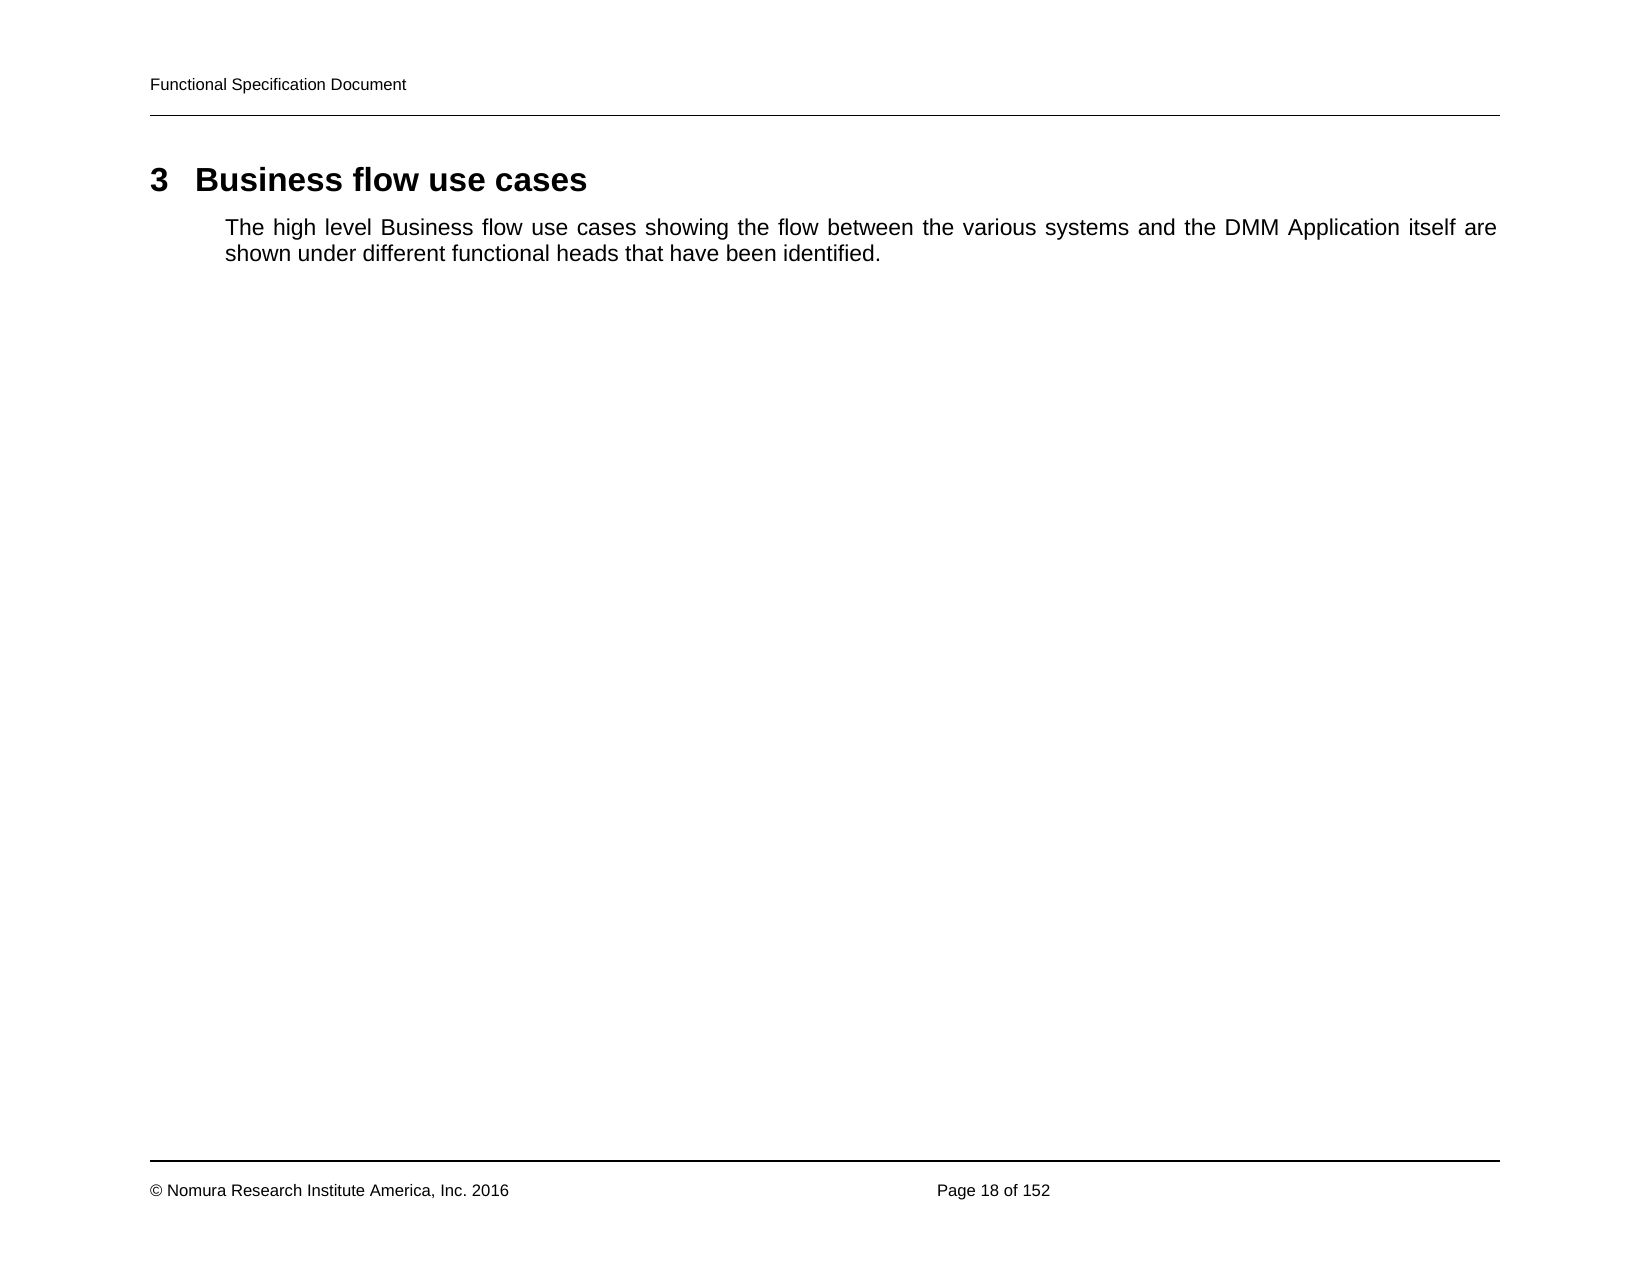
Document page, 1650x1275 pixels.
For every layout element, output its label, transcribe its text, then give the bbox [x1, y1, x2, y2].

subtitle Business flow use cases [150, 160, 1500, 199]
text The high level Business flow use cases showing the flow between the various systems and the DMM Application itself are shown under different functional heads that have been identified. [225, 213, 1500, 266]
